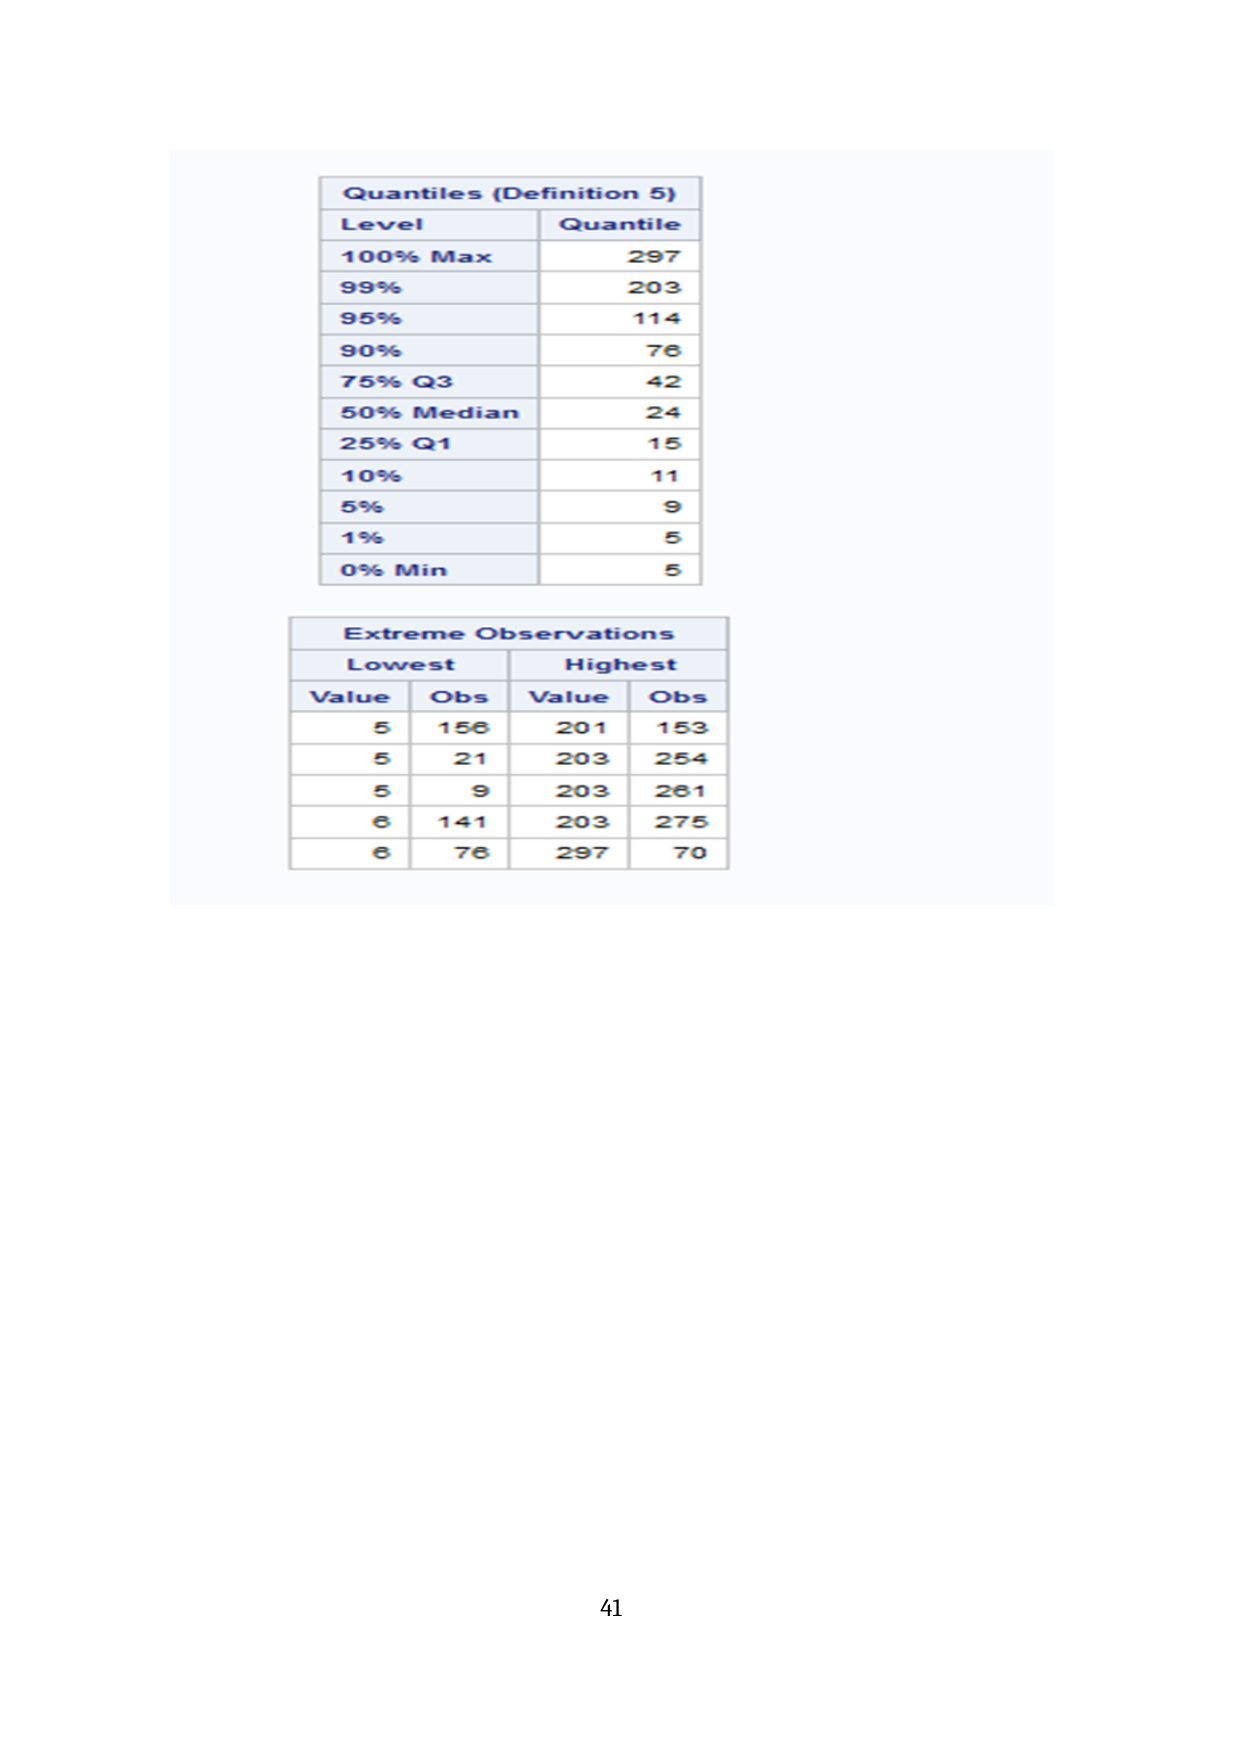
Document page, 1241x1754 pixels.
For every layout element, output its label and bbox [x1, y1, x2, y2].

picture [168, 150, 1053, 905]
